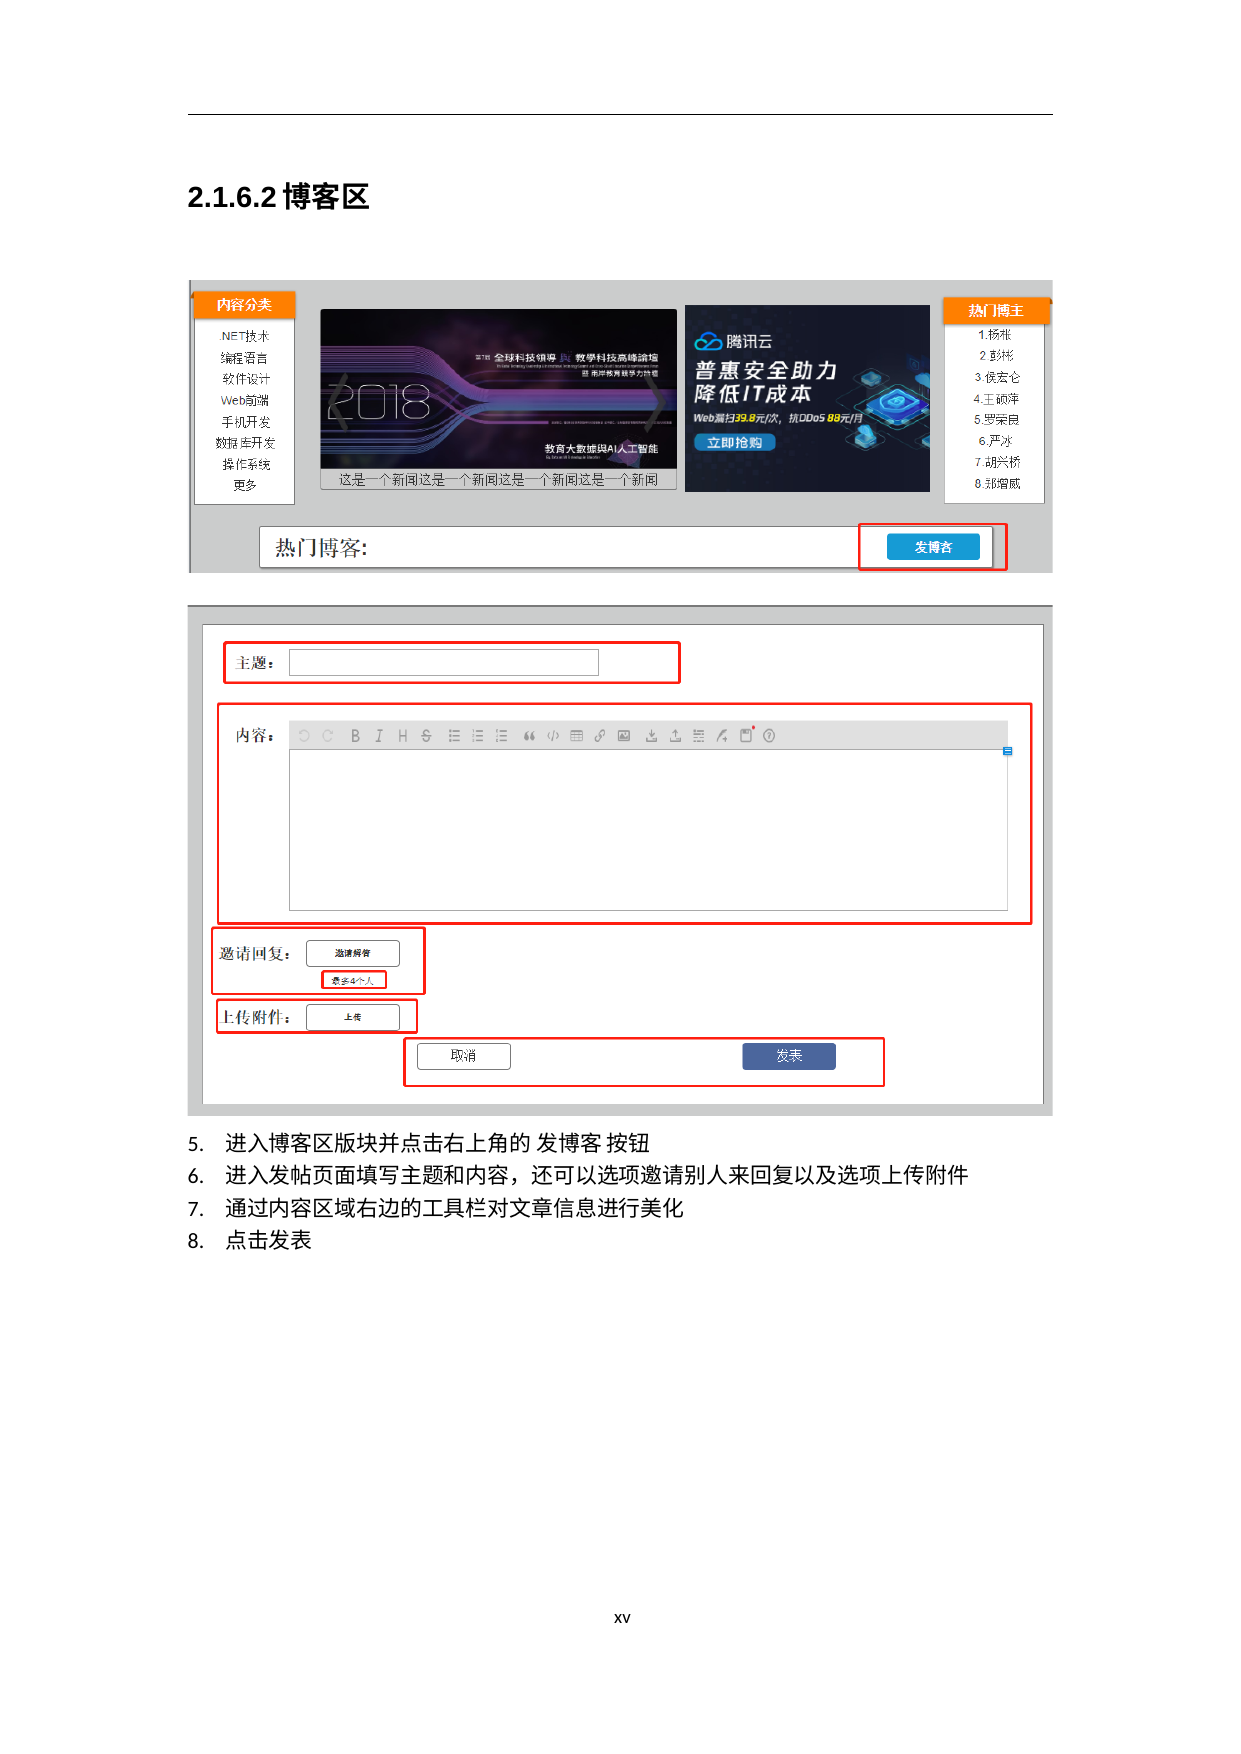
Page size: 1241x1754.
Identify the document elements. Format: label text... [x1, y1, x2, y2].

subtitle 2.1.6.2博客区 [187, 162, 1053, 227]
list 通过内容区域右边的工具栏对文章信息进行美化 [187, 1190, 1053, 1223]
list 进入博客区版块并点击右上角的 发博客 按钮 [187, 1125, 1053, 1158]
list 点击发表 [187, 1223, 1053, 1255]
picture [187, 280, 1053, 573]
list 进入发帖页面填写主题和内容，还可以选项邀请别人来回复以及选项上传附件 [187, 1158, 1053, 1190]
picture [187, 605, 1053, 1116]
